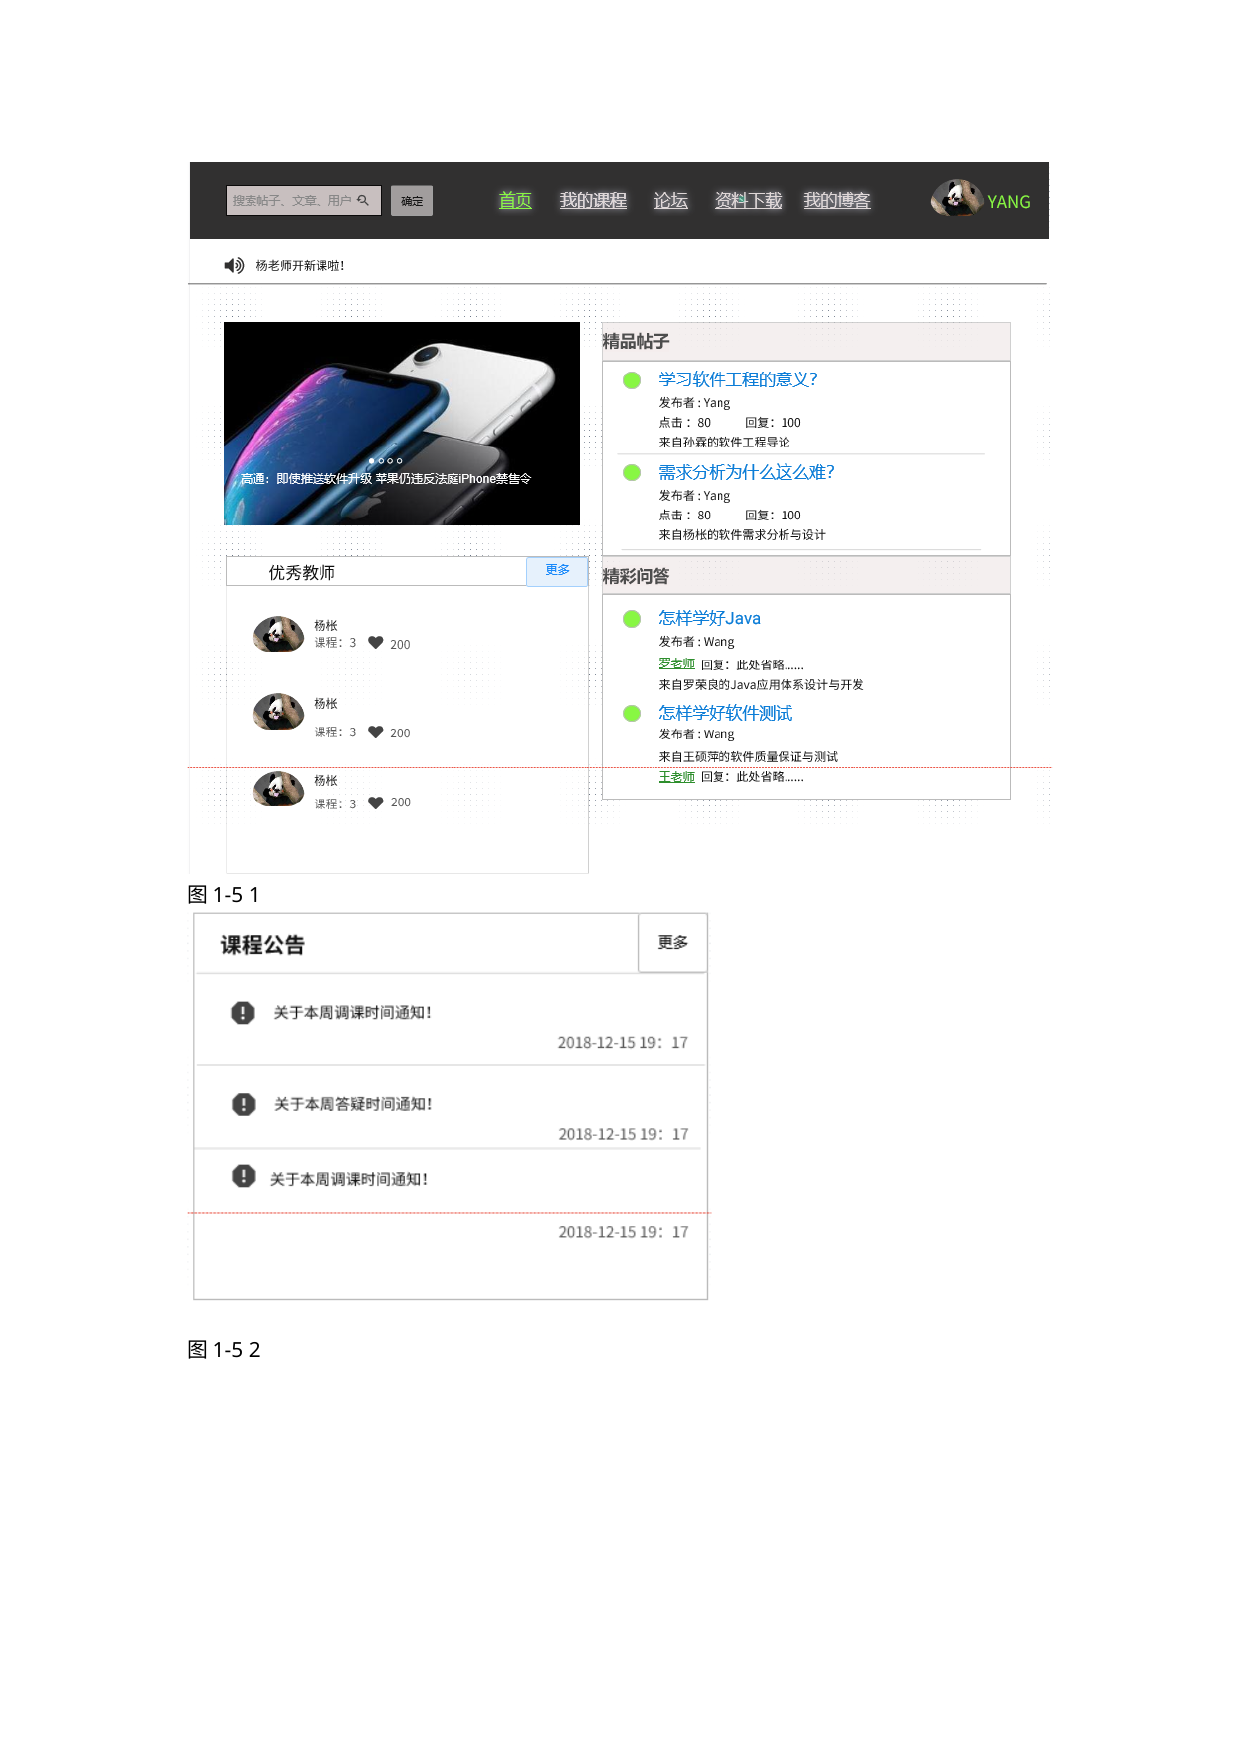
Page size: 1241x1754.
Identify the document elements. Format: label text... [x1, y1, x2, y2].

picture [187, 909, 712, 1304]
picture [187, 162, 1053, 874]
